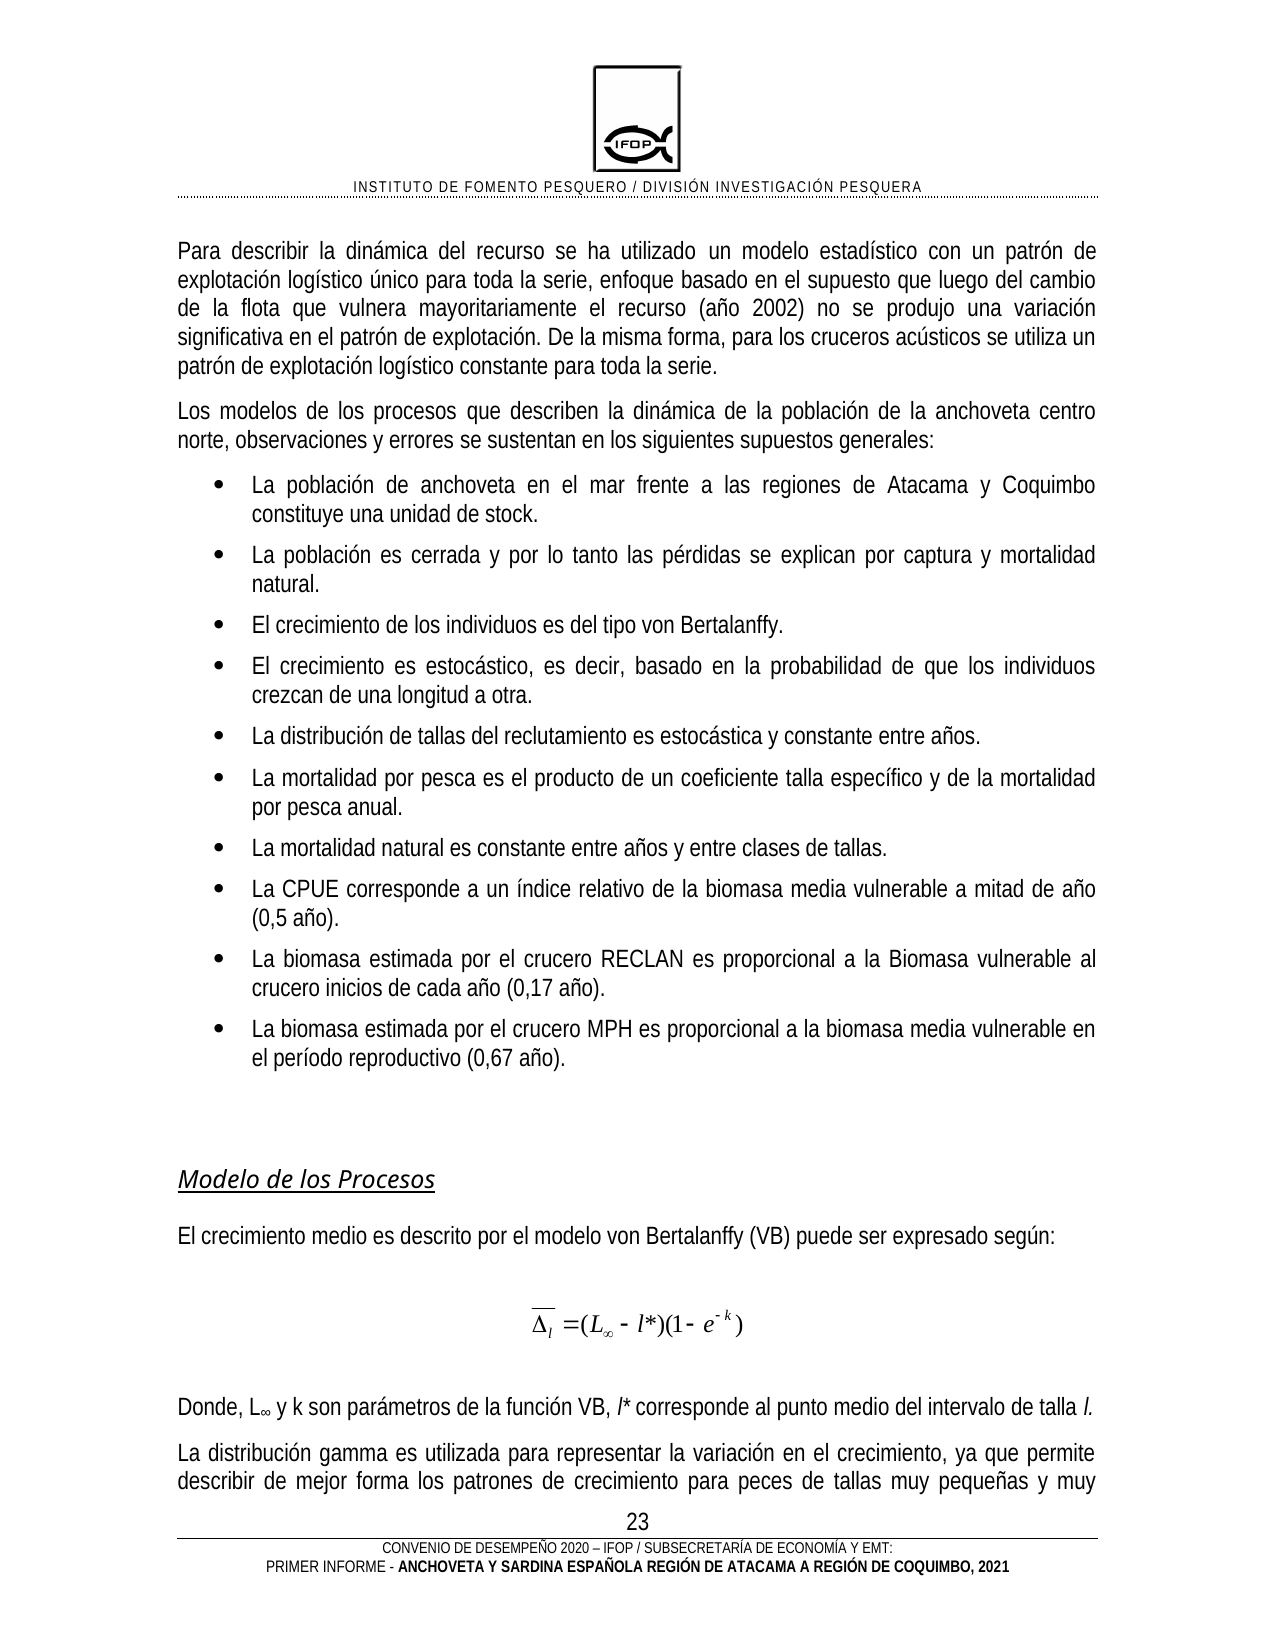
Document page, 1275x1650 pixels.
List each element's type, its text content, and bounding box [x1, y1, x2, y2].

list La biomasa estimada por el crucero RECLAN es proporcional a la Biomasa vulnerable al crucero inicios de cada año (0,17 año). [214, 944, 1098, 1002]
text Los modelos de los procesos que describen la dinámica de la población de la anchoveta centro norte, observaciones y errores se sustentan en los siguientes supuestos generales: [177, 396, 1098, 453]
list La mortalidad natural es constante entre años y entre clases de tallas. [214, 833, 1098, 862]
text El crecimiento medio es descrito por el modelo von Bertalanffy (VB) puede ser expresado según: [177, 1221, 1098, 1250]
list La biomasa estimada por el crucero MPH es proporcional a la biomasa media vulnerable en el período reproductivo (0,67 año). [214, 1014, 1098, 1072]
picture [592, 65, 683, 176]
list La población es cerrada y por lo tanto las pérdidas se explican por captura y mortalidad natural. [214, 540, 1098, 597]
list La mortalidad por pesca es el producto de un coeficiente talla específico y de la mortalidad por pesca anual. [214, 763, 1098, 820]
list El crecimiento es estocástico, es decir, basado en la probabilidad de que los individuos crezcan de una longitud a otra. [214, 651, 1098, 709]
list La CPUE corresponde a un índice relativo de la biomasa media vulnerable a mitad de año (0,5 año). [214, 874, 1098, 932]
text Donde, L∞ y k son parámetros de la función VB, l* corresponde al punto medio del intervalo de talla l. [177, 1392, 1098, 1421]
list El crecimiento de los individuos es del tipo von Bertalanffy. [214, 610, 1098, 639]
list La población de anchoveta en el mar frente a las regiones de Atacama y Coquimbo constituye una unidad de stock. [214, 470, 1098, 527]
list La distribución de tallas del reclutamiento es estocástica y constante entre años. [214, 721, 1098, 750]
subtitle Modelo de los Procesos [177, 1162, 1098, 1196]
text Para describir la dinámica del recurso se ha utilizado un modelo estadístico con un patrón de explotación logístico único para toda la serie, enfoque basado en el supuesto que luego del cambio de la flota que vulnera mayoritariamente el recurso (año 2002) no se produjo una variación significativa en el patrón de explotación. De la misma forma, para los cruceros acústicos se utiliza un patrón de explotación logístico constante para toda la serie. [177, 236, 1098, 379]
